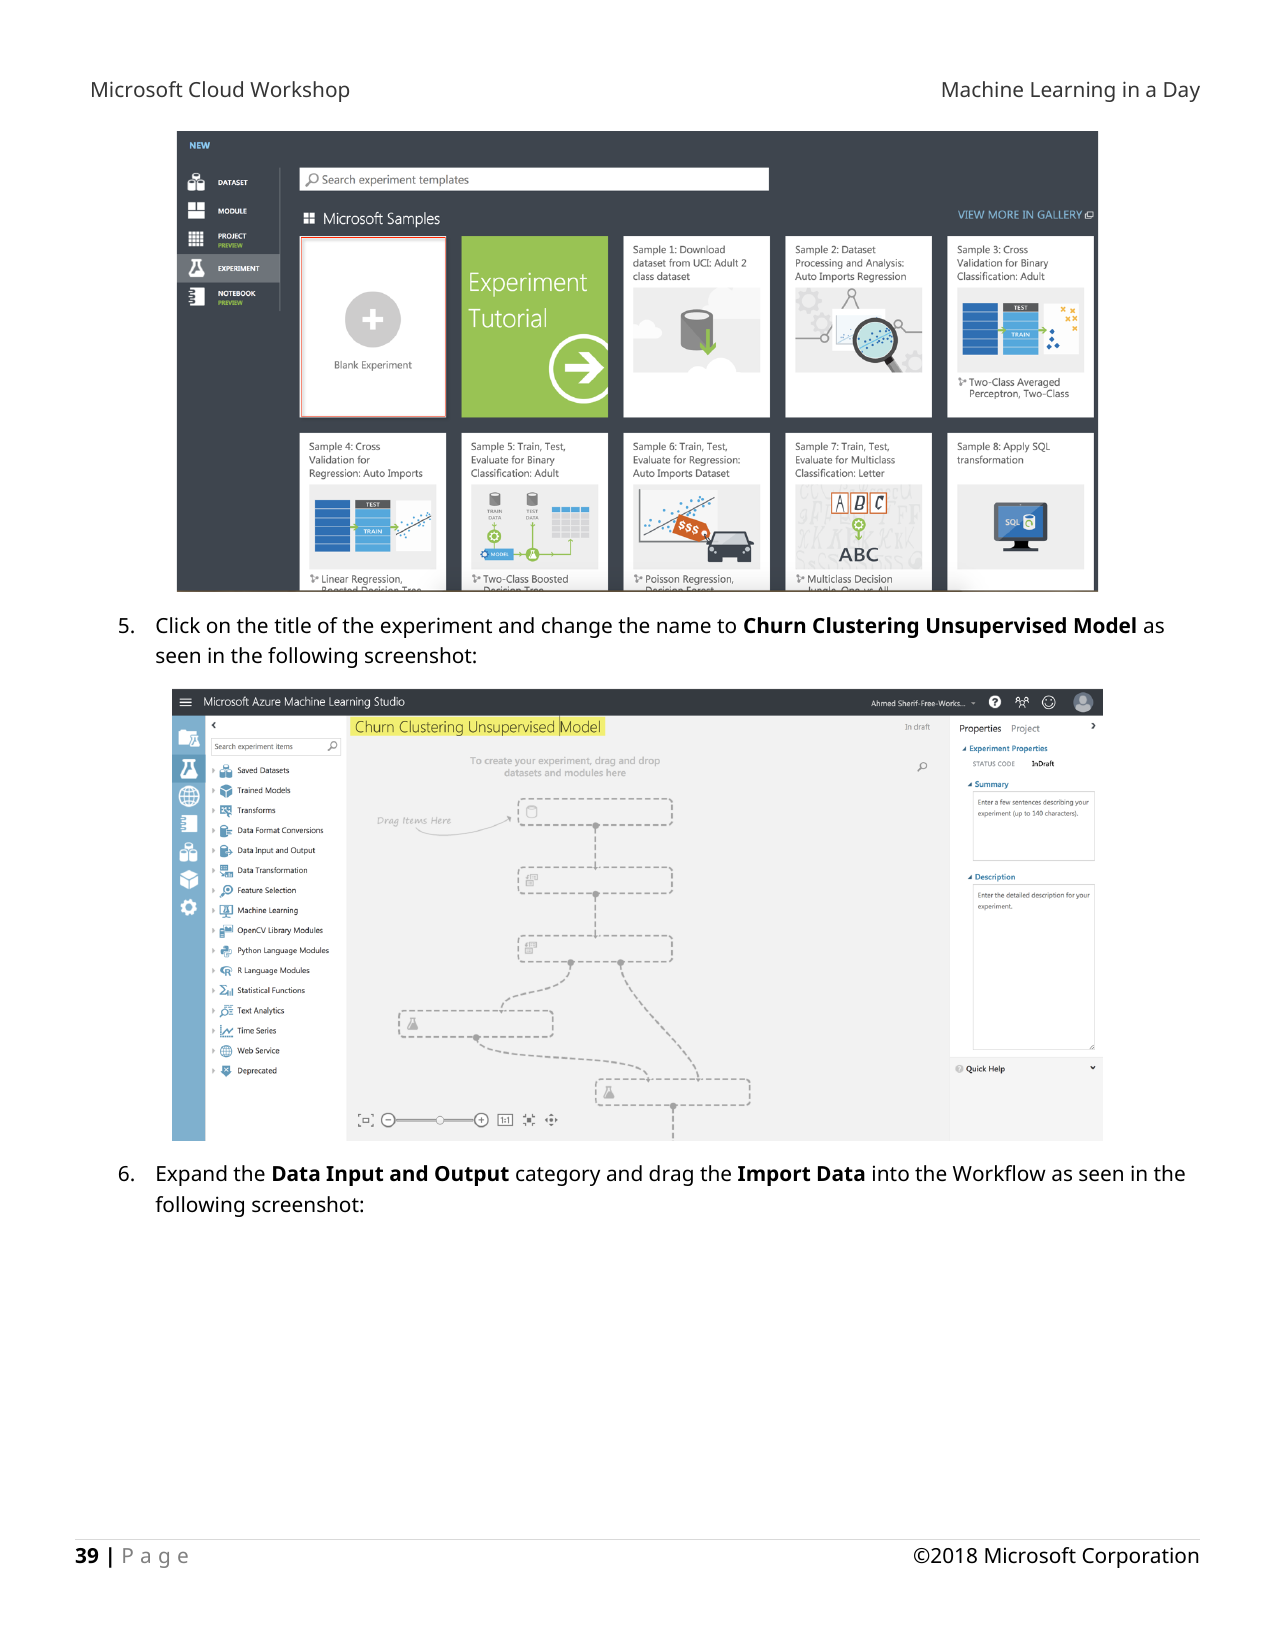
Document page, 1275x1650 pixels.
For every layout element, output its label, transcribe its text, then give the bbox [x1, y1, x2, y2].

picture [176, 131, 1099, 592]
list Click on the title of the experiment and change the name to Churn Clustering Unsupervised Model as seen in the following screenshot: [118, 611, 1200, 670]
picture [172, 688, 1103, 1141]
list Expand the Data Input and Output category and drag the Import Data into the Workflow as seen in the following screenshot: [118, 1159, 1200, 1218]
